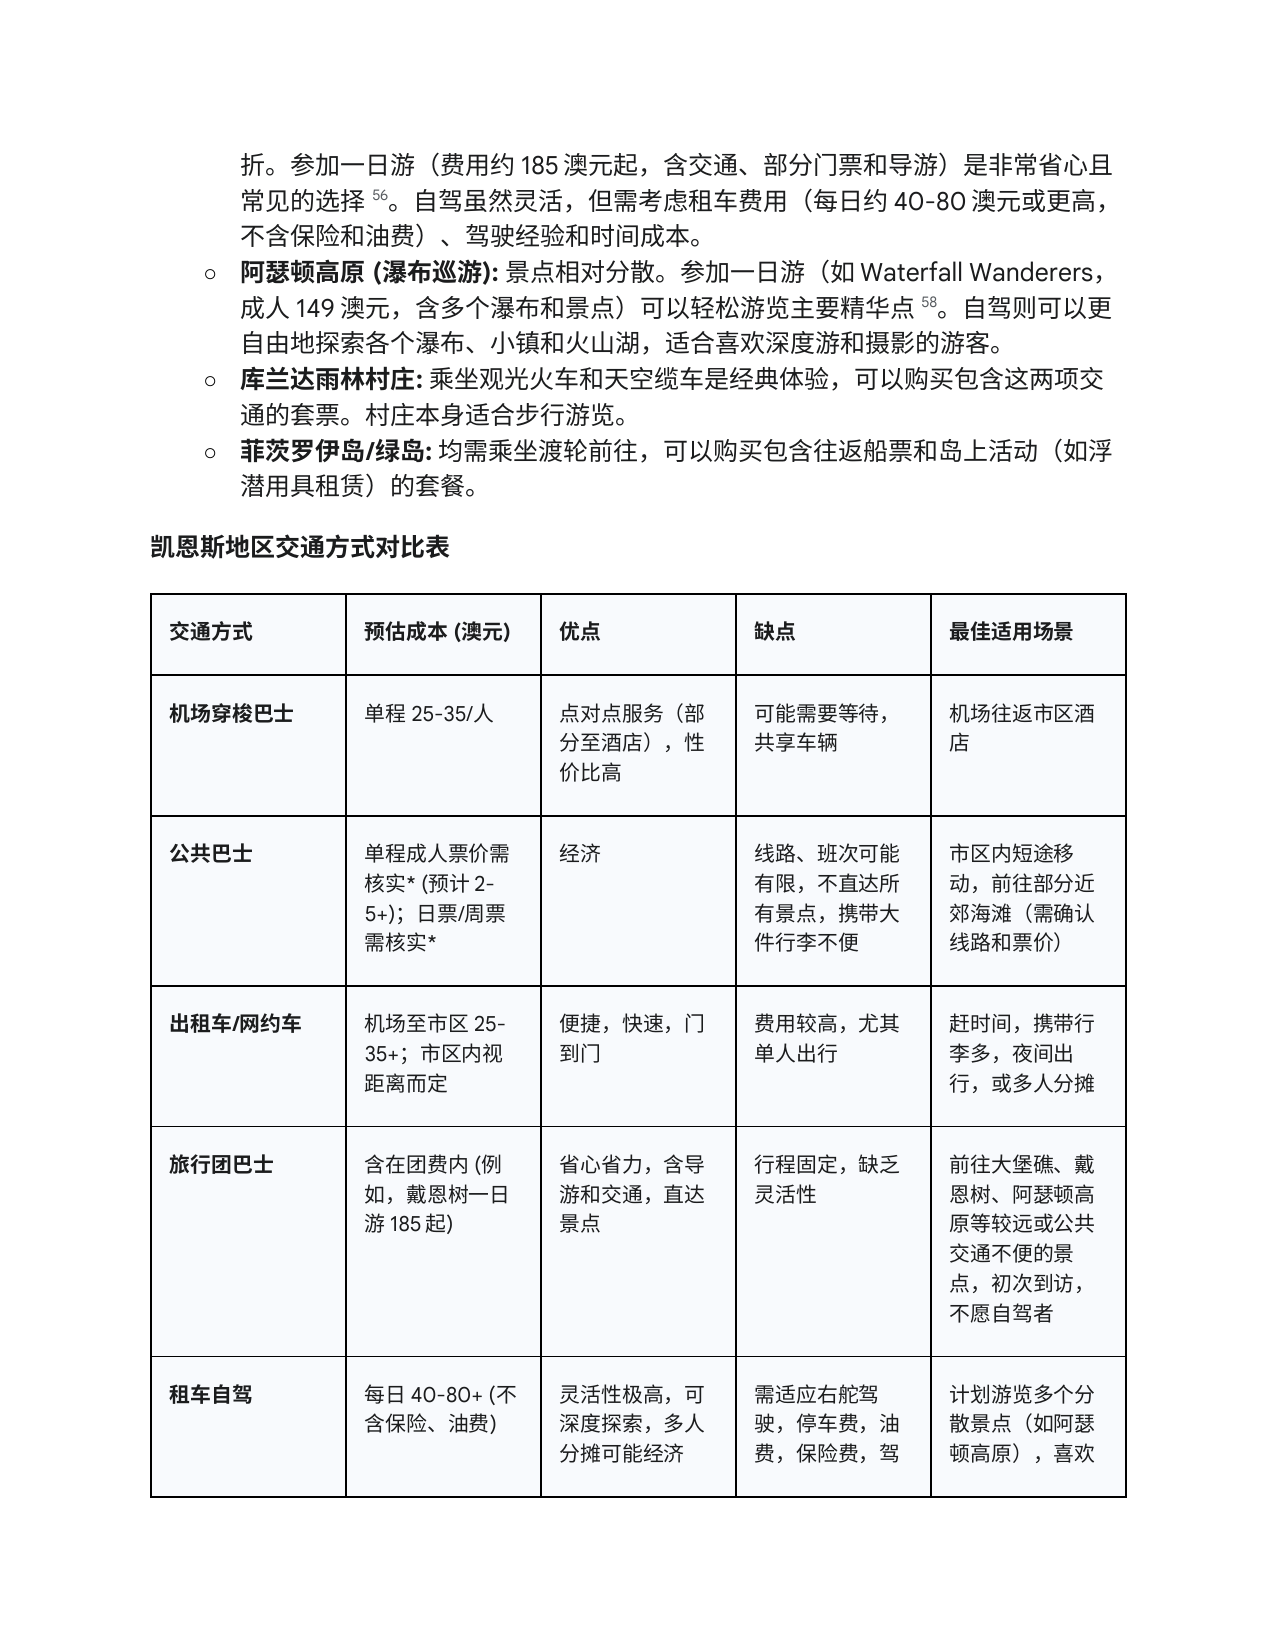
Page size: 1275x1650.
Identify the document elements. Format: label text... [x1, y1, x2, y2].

table_header 交通方式 [152, 595, 345, 674]
table_cell 经济 [542, 817, 735, 985]
text 凯恩斯地区交通方式对比表 [150, 532, 1125, 564]
table_cell 租车自驾 [152, 1357, 345, 1496]
table_cell 出租车/网约车 [152, 987, 345, 1126]
table_cell 费用较高，尤其单人出行 [737, 987, 930, 1126]
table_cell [737, 1357, 930, 1496]
list 阿瑟顿高原 (瀑布巡游): 景点相对分散。参加一日游（如Waterfall Wanderers，成人149澳元，含多个瀑布和景点）可以轻松游览主要精华点 58。自驾则可以更自由地探索各个瀑布、小镇和火山湖，适合喜欢深度游和摄影的游客。 [203, 257, 1125, 360]
table_header 预估成本 (澳元) [347, 595, 540, 674]
table_cell 线路、班次可能有限，不直达所有景点，携带大件行李不便 [737, 817, 930, 985]
list 库兰达雨林村庄: 乘坐观光火车和天空缆车是经典体验，可以购买包含这两项交通的套票。村庄本身适合步行游览。 [203, 364, 1125, 431]
table_cell 点对点服务（部分至酒店），性价比高 [542, 676, 735, 815]
table_cell 可能需要等待，共享车辆 [737, 676, 930, 815]
table_cell 机场往返市区酒店 [932, 676, 1125, 815]
table_cell 机场穿梭巴士 [152, 676, 345, 815]
table_cell 单程 25-35/人 [347, 676, 540, 815]
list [203, 150, 1125, 253]
table_cell 旅行团巴士 [152, 1127, 345, 1356]
table_cell 省心省力，含导游和交通，直达景点 [542, 1127, 735, 1356]
table_cell 市区内短途移动，前往部分近郊海滩（需确认线路和票价） [932, 817, 1125, 985]
table_header 最佳适用场景 [932, 595, 1125, 674]
table_cell 公共巴士 [152, 817, 345, 985]
table_cell 机场至市区 25-35+；市区内视距离而定 [347, 987, 540, 1126]
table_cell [542, 1357, 735, 1496]
table_cell 每日40-80+ (不含保险、油费) [347, 1357, 540, 1496]
table_cell 行程固定，缺乏灵活性 [737, 1127, 930, 1356]
table_cell 单程成人票价需核实* (预计2-5+)；日票/周票需核实* [347, 817, 540, 985]
table_cell 前往大堡礁、戴恩树、阿瑟顿高原等较远或公共交通不便的景点，初次到访，不愿自驾者 [932, 1127, 1125, 1356]
table_header 优点 [542, 595, 735, 674]
table_header 缺点 [737, 595, 930, 674]
list 菲茨罗伊岛/绿岛: 均需乘坐渡轮前往，可以购买包含往返船票和岛上活动（如浮潜用具租赁）的套餐。 [203, 436, 1125, 503]
table_cell 赶时间，携带行李多，夜间出行，或多人分摊 [932, 987, 1125, 1126]
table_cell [932, 1357, 1125, 1496]
table_cell 含在团费内 (例如，戴恩树一日游185起) [347, 1127, 540, 1356]
table_cell 便捷，快速，门到门 [542, 987, 735, 1126]
